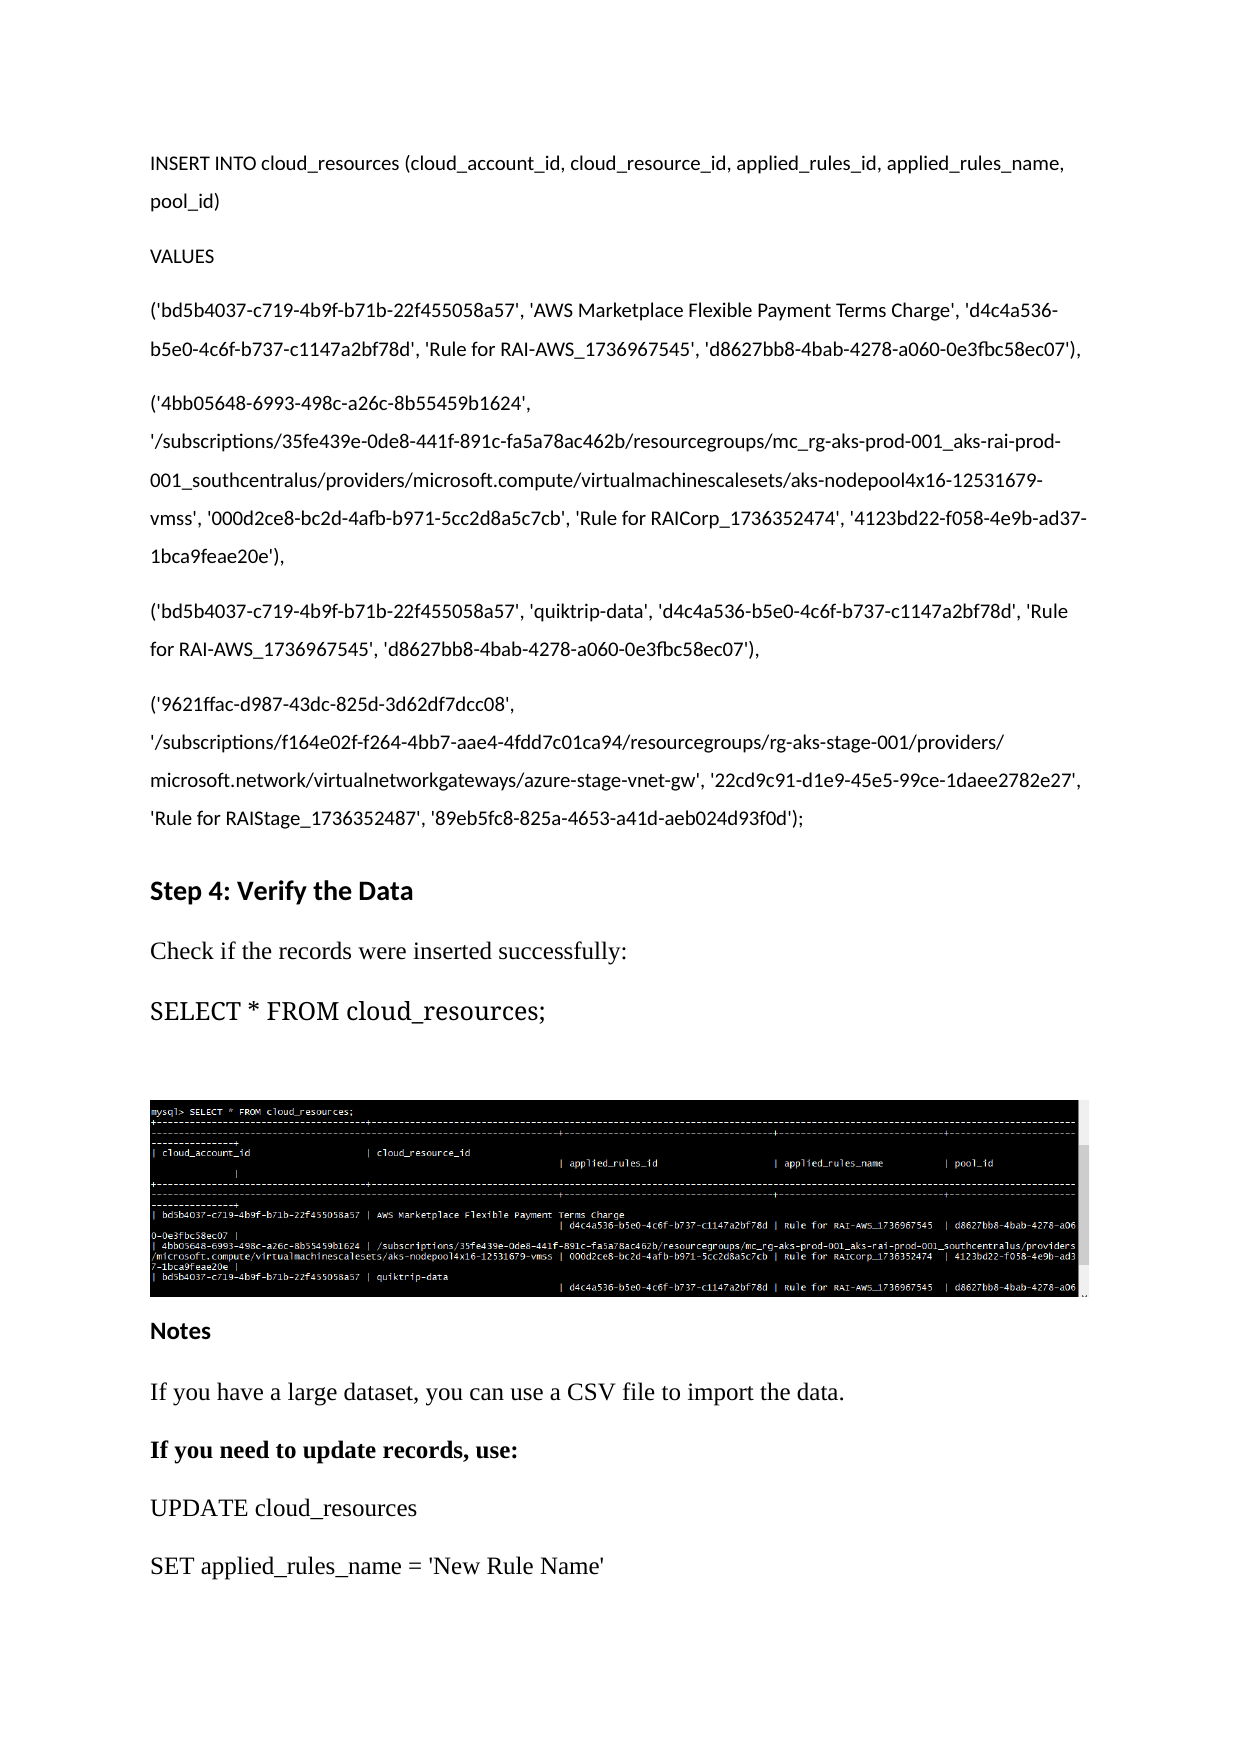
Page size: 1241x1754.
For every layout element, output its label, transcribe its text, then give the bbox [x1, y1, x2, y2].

text ('4bb05648-6993-498c-a26c-8b55459b1624', '/subscriptions/35fe439e-0de8-441f-891c-fa5a78ac462b/resourcegroups/mc_rg-aks-prod-001_aks-rai-prod-001_southcentralus/providers/microsoft.compute/virtualmachinescalesets/aks-nodepool4x16-12531679-vmss', '000d2ce8-bc2d-4afb-b971-5cc2d8a5c7cb', 'Rule for RAICorp_1736352474', '4123bd22-f058-4e9b-ad37-1bca9feae20e'), [150, 391, 1090, 568]
text ('bd5b4037-c719-4b9f-b71b-22f455058a57', 'AWS Marketplace Flexible Payment Terms Charge', 'd4c4a536-b5e0-4c6f-b737-c1147a2bf78d', 'Rule for RAI-AWS_1736967545', 'd8627bb8-4bab-4278-a060-0e3fbc58ec07'), [150, 298, 1090, 361]
text SET applied_rules_name = 'New Rule Name' [150, 1551, 1090, 1580]
text If you need to update records, use: [150, 1435, 1090, 1464]
text If you have a large dataset, you can use a CSV file to import the data. [150, 1377, 1090, 1406]
text VALUES [150, 243, 1090, 268]
text UPDATE cloud_resources [150, 1493, 1090, 1522]
text Notes [150, 1315, 1090, 1346]
picture [150, 1100, 1090, 1297]
text INSERT INTO cloud_resources (cloud_account_id, cloud_resource_id, applied_rules_id, applied_rules_name, pool_id) [150, 150, 1090, 213]
subtitle Step 4: Verify the Data [150, 872, 1090, 907]
text ('bd5b4037-c719-4b9f-b71b-22f455058a57', 'quiktrip-data', 'd4c4a536-b5e0-4c6f-b737-c1147a2bf78d', 'Rule for RAI-AWS_1736967545', 'd8627bb8-4bab-4278-a060-0e3fbc58ec07'), [150, 598, 1090, 661]
text ('9621ffac-d987-43dc-825d-3d62df7dcc08', '/subscriptions/f164e02f-f264-4bb7-aae4-4fdd7c01ca94/resourcegroups/rg-aks-stage-001/providers/microsoft.network/virtualnetworkgateways/azure-stage-vnet-gw', '22cd9c91-d1e9-45e5-99ce-1daee2782e27', 'Rule for RAIStage_1736352487', '89eb5fc8-825a-4653-a41d-aeb024d93f0d'); [150, 691, 1090, 831]
text Check if the records were inserted successfully: [150, 936, 1090, 965]
text SELECT * FROM cloud_resources; [150, 994, 1090, 1028]
